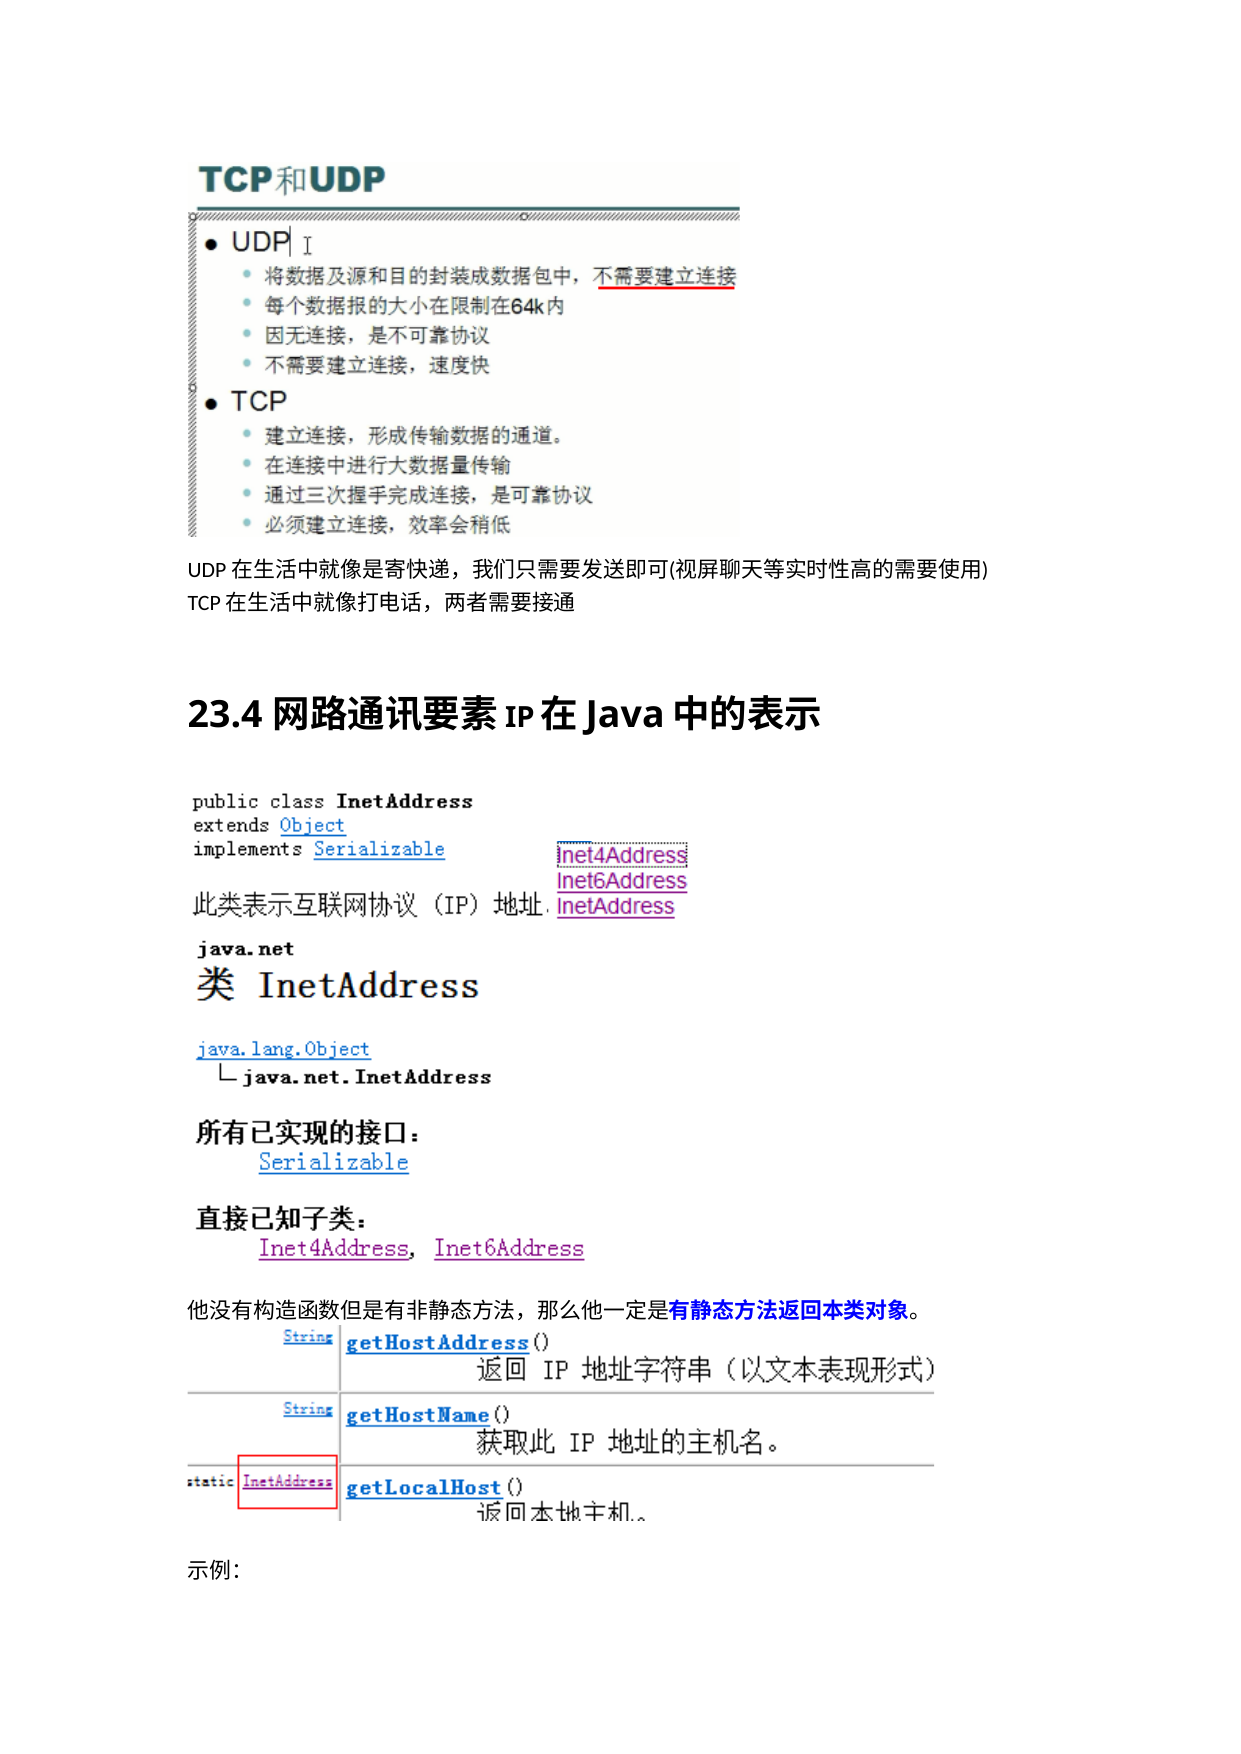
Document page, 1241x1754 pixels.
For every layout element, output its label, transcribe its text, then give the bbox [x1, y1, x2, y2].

text UDP 在生活中就像是寄快递，我们只需要发送即可(视屏聊天等实时性高的需要使用) [187, 552, 1053, 584]
picture [187, 1325, 935, 1521]
text TCP 在生活中就像打电话，两者需要接通 [187, 584, 1053, 617]
picture [187, 935, 591, 1267]
picture [187, 162, 740, 537]
text 示例： [187, 1553, 1053, 1585]
text 他没有构造函数但是有非静态方法，那么他一定是有静态方法返回本类对象。 [187, 1293, 1053, 1325]
subtitle 23.4 网路通讯要素IP在Java中的表示 [187, 679, 1053, 744]
picture [187, 786, 697, 922]
